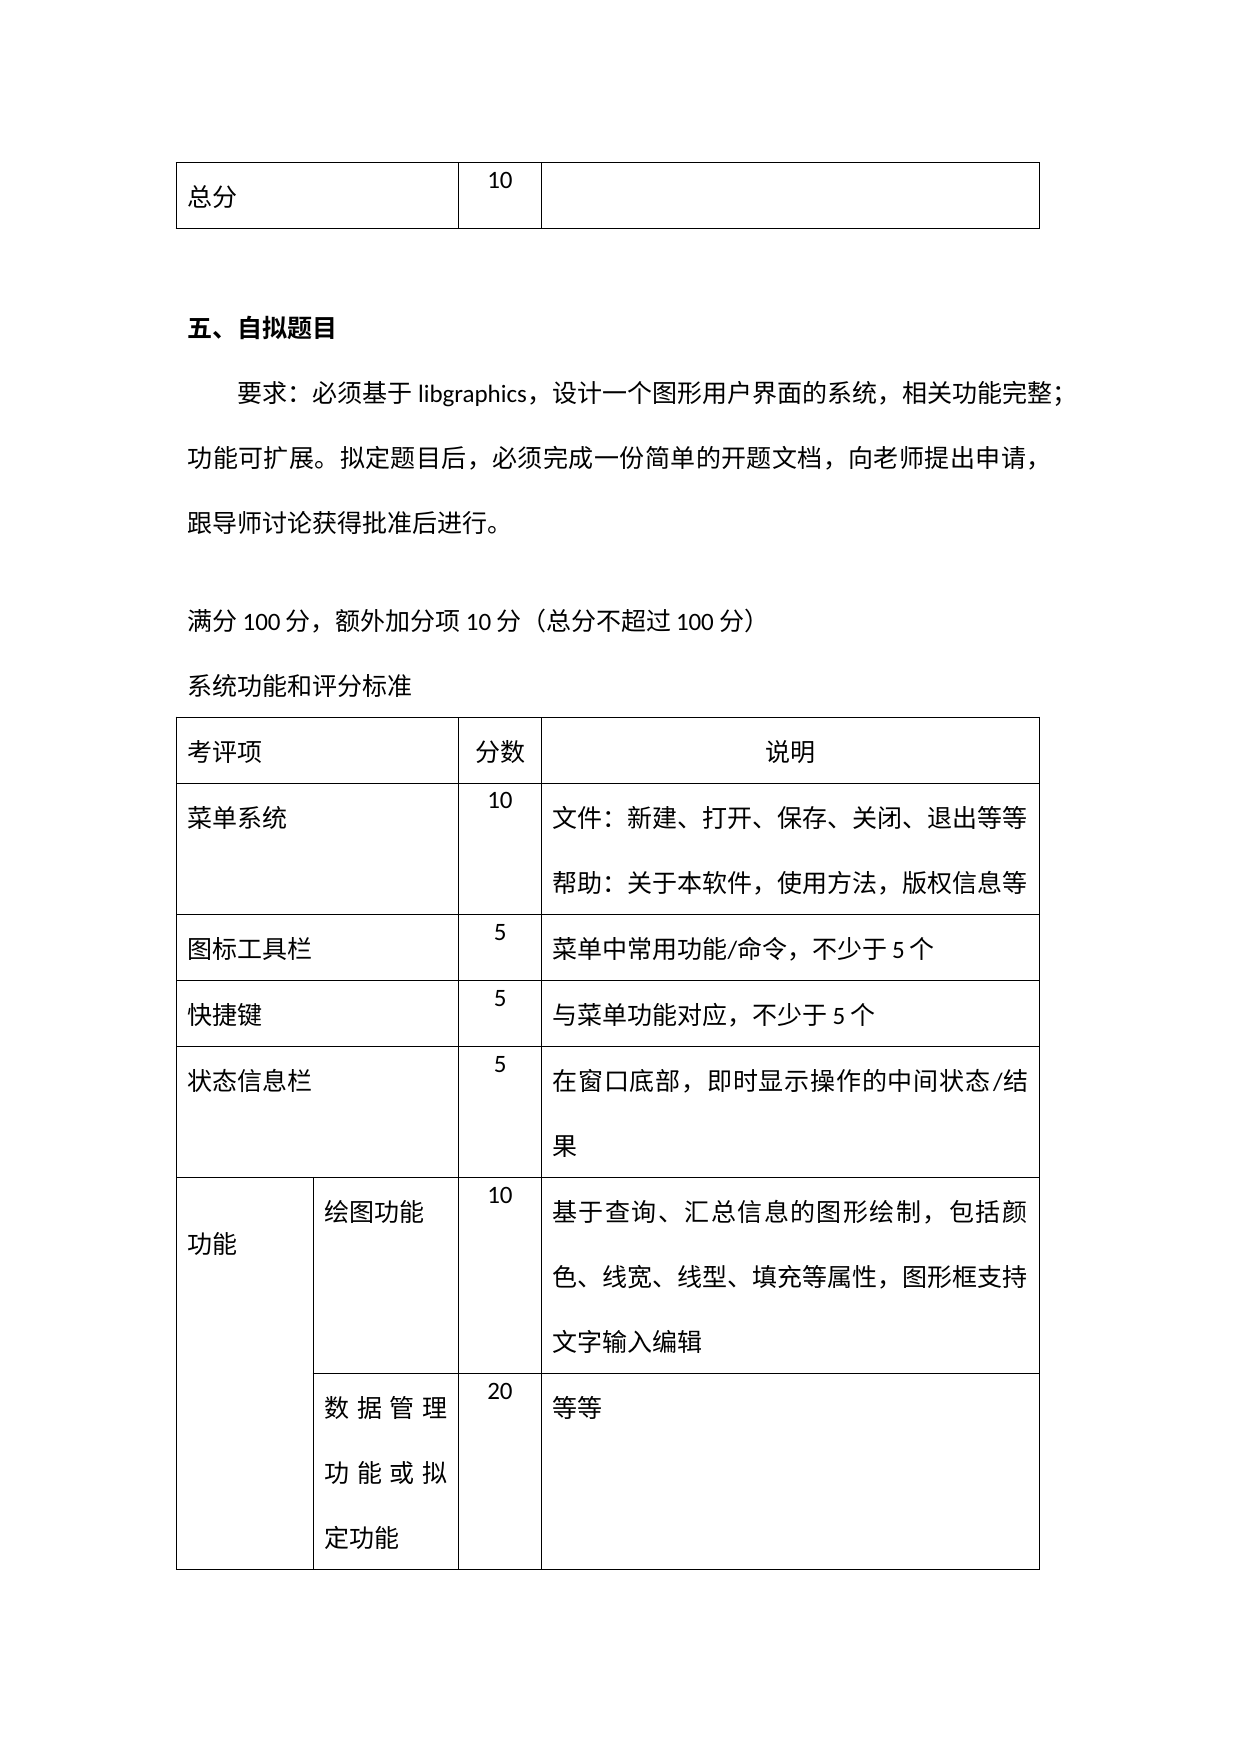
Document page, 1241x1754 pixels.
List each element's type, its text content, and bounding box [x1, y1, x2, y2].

table_cell 状态信息栏 [177, 1047, 458, 1177]
table_cell 总分 [177, 163, 458, 228]
table_cell 10 [459, 163, 541, 228]
table_cell 5 [459, 1047, 541, 1177]
text 五、自拟题目 [187, 294, 1053, 359]
table_cell 5 [459, 981, 541, 1046]
table_header 分数 [459, 718, 541, 783]
text 系统功能和评分标准 [187, 652, 1053, 717]
table_cell 文件：新建、打开、保存、关闭、退出等等 帮助：关于本软件，使用方法，版权信息等 [542, 784, 1039, 914]
table_cell 绘图功能 [314, 1178, 458, 1373]
table_cell 菜单系统 [177, 784, 458, 914]
table_cell 在窗口底部，即时显示操作的中间状态/结果 [542, 1047, 1039, 1177]
table_cell 与菜单功能对应，不少于5个 [542, 981, 1039, 1046]
text 满分100分，额外加分项10分（总分不超过100分） [187, 587, 1053, 652]
table_cell 快捷键 [177, 981, 458, 1046]
table_cell 等等 [542, 1374, 1039, 1569]
table_header 说明 [542, 718, 1039, 783]
table_cell 10 [459, 1178, 541, 1373]
table_cell 10 [459, 784, 541, 914]
table_cell 数据管理功能或拟定功能 [314, 1374, 458, 1569]
text 要求：必须基于libgraphics，设计一个图形用户界面的系统，相关功能完整；功能可扩展。拟定题目后，必须完成一份简单的开题文档，向老师提出申请，跟导师讨论获得批准后进行。 [187, 359, 1053, 554]
table_cell 菜单中常用功能/命令，不少于5个 [542, 915, 1039, 980]
table_cell 图标工具栏 [177, 915, 458, 980]
table_cell 基于查询、汇总信息的图形绘制，包括颜色、线宽、线型、填充等属性，图形框支持文字输入编辑 [542, 1178, 1039, 1373]
table_header 考评项 [177, 718, 458, 783]
table_cell 5 [459, 915, 541, 980]
table_cell 功能 [177, 1178, 313, 1569]
table_cell [542, 163, 1039, 228]
table_cell 20 [459, 1374, 541, 1569]
